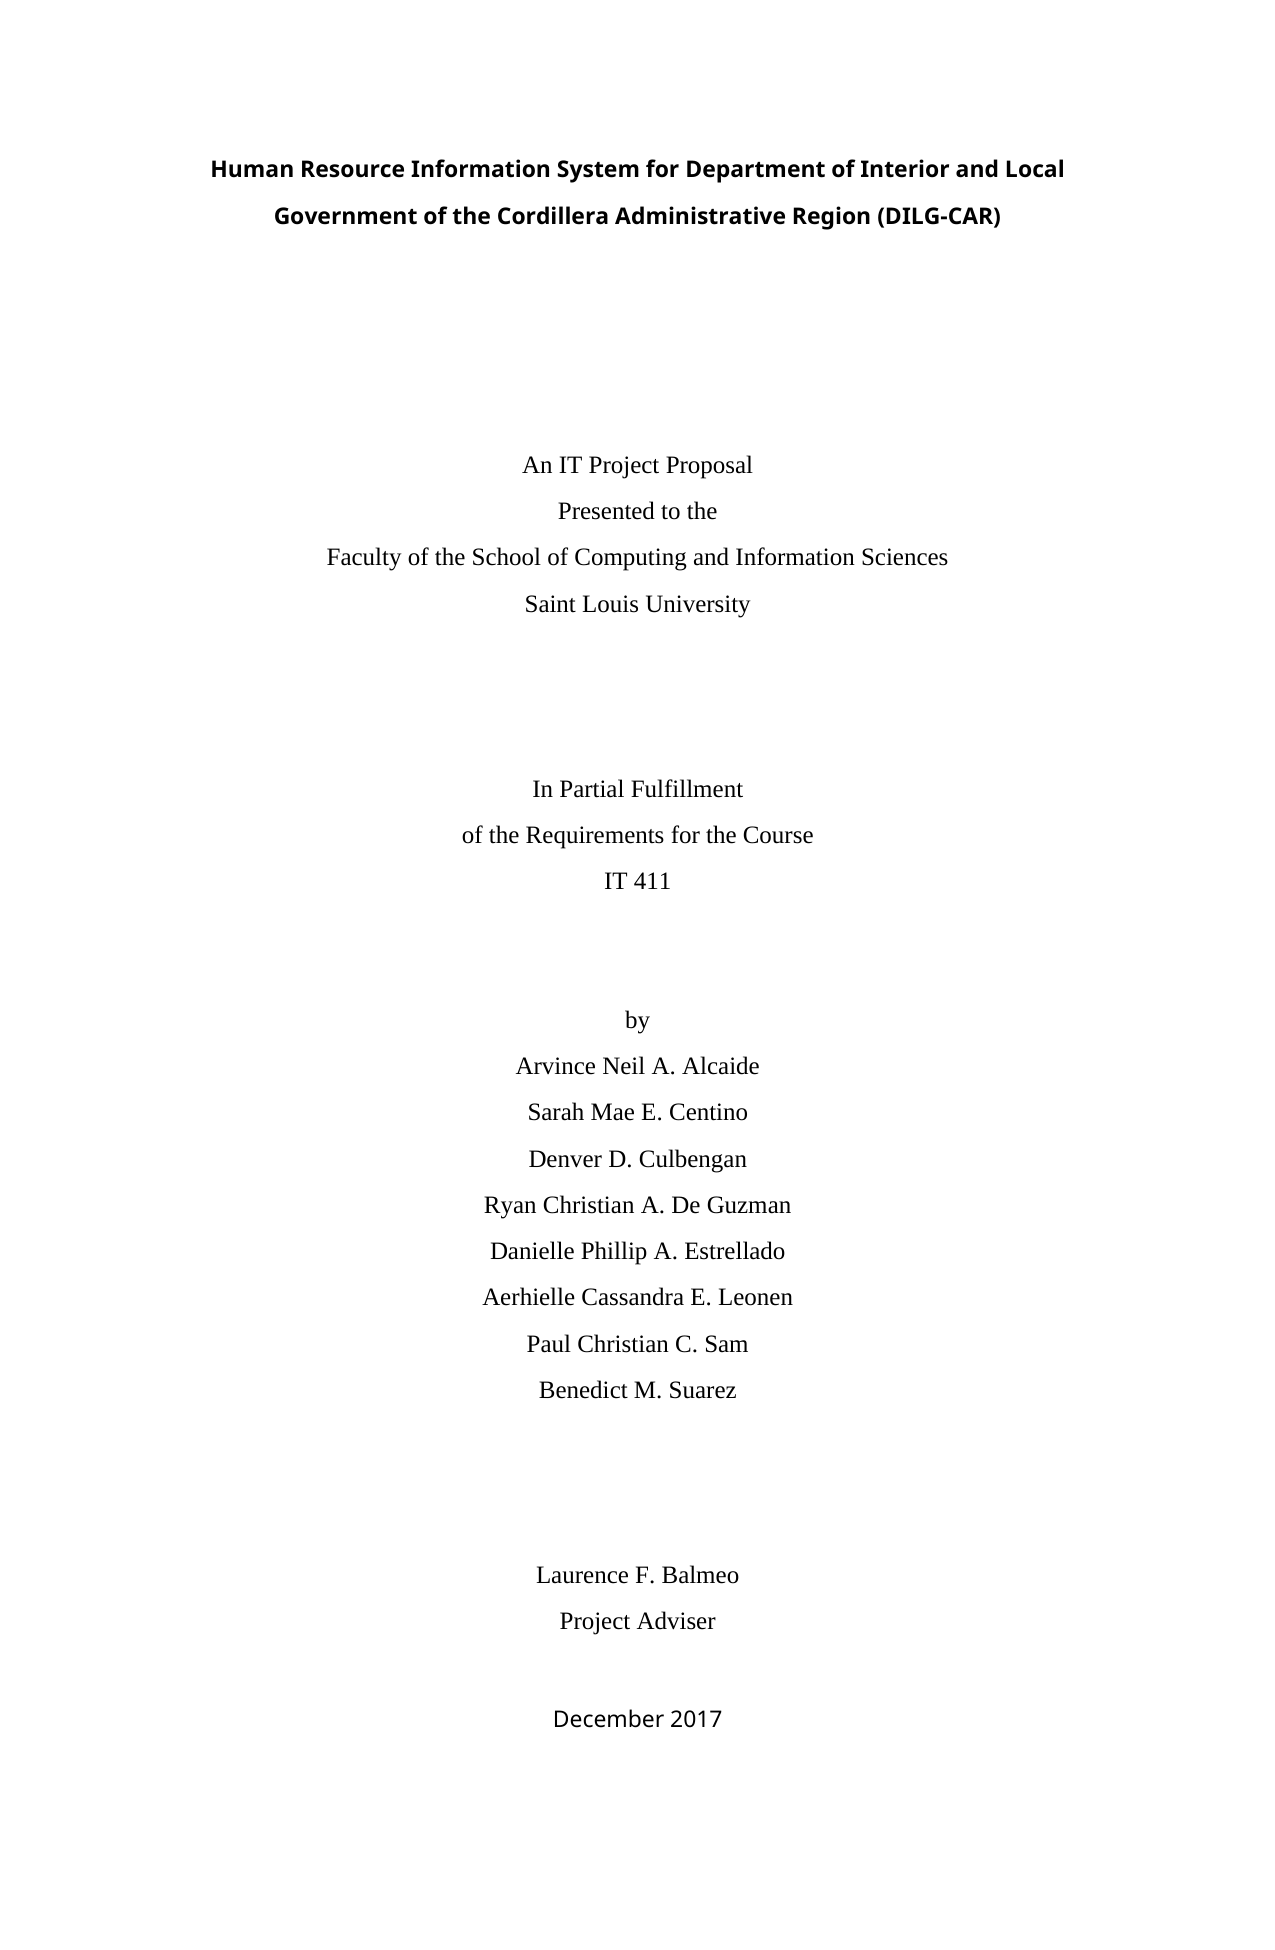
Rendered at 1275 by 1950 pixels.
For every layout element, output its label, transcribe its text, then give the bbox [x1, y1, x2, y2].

text Faculty of the School of Computing and Information Sciences [150, 542, 1125, 571]
text Project Adviser [150, 1606, 1125, 1635]
text Benedict M. Suarez [150, 1375, 1125, 1404]
text Aerhielle Cassandra E. Leonen [150, 1282, 1125, 1311]
text Ryan Christian A. De Guzman [150, 1190, 1125, 1219]
text of the Requirements for the Course [150, 820, 1125, 849]
text Paul Christian C. Sam [150, 1329, 1125, 1357]
text Saint Louis University [150, 589, 1125, 617]
text Arvince Neil A. Alcaide [150, 1051, 1125, 1080]
text December 2017 [150, 1702, 1125, 1734]
text Laurence F. Balmeo [150, 1560, 1125, 1589]
text Danielle Phillip A. Estrellado [150, 1236, 1125, 1265]
text IT 411 [150, 866, 1125, 895]
text Presented to the [150, 496, 1125, 525]
text Sarah Mae E. Centino [150, 1097, 1125, 1126]
text An IT Project Proposal [150, 450, 1125, 479]
text Human Resource Information System for Department of Interior and Local Government of the Cordillera Administrative Region (DILG-CAR) [150, 153, 1125, 231]
text by [150, 1005, 1125, 1034]
text In Partial Fulfillment [150, 774, 1125, 802]
text Denver D. Culbengan [150, 1144, 1125, 1172]
